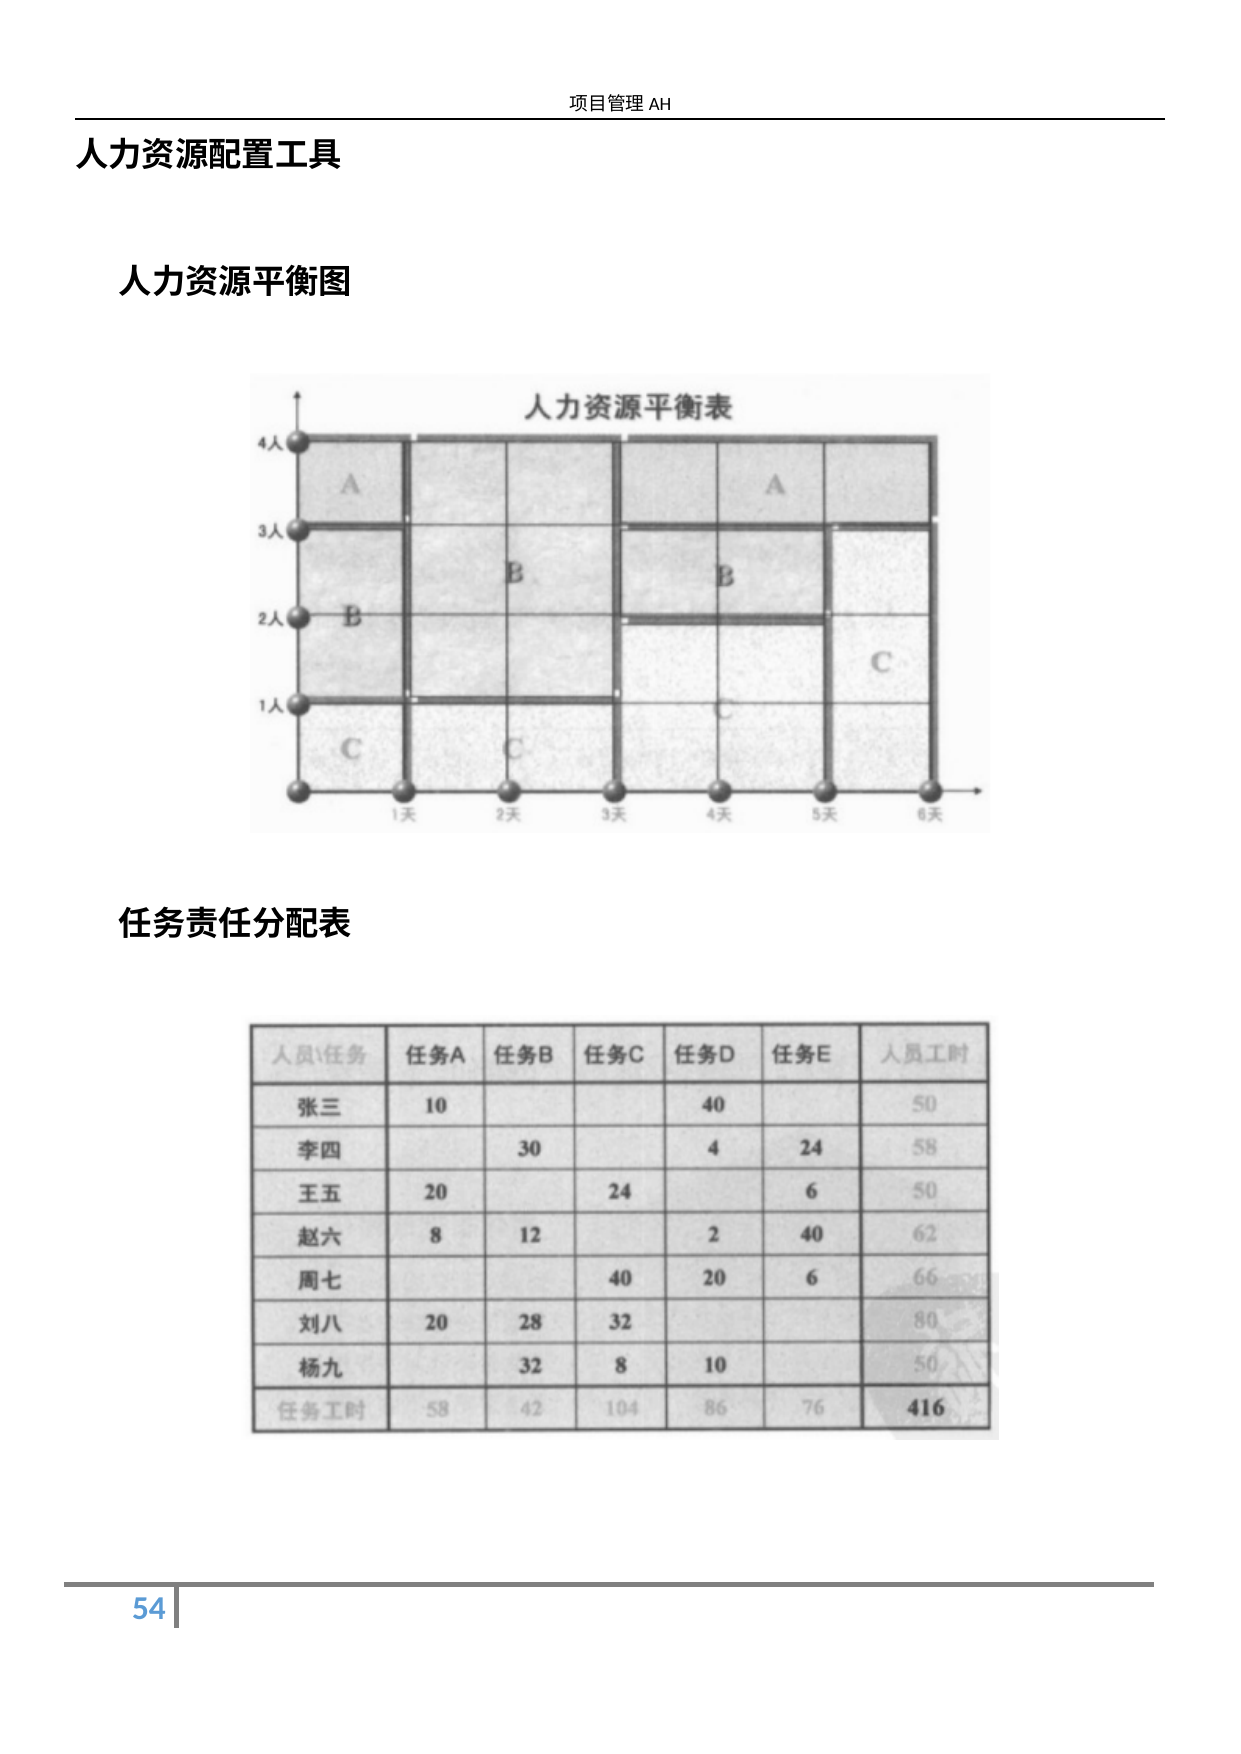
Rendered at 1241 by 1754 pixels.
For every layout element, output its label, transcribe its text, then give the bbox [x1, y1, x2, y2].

subtitle 人力资源配置工具 [75, 120, 1165, 184]
subtitle 任务责任分配表 [75, 888, 1165, 953]
picture [241, 1015, 999, 1440]
subtitle 人力资源平衡图 [75, 247, 1165, 312]
picture [249, 373, 991, 833]
